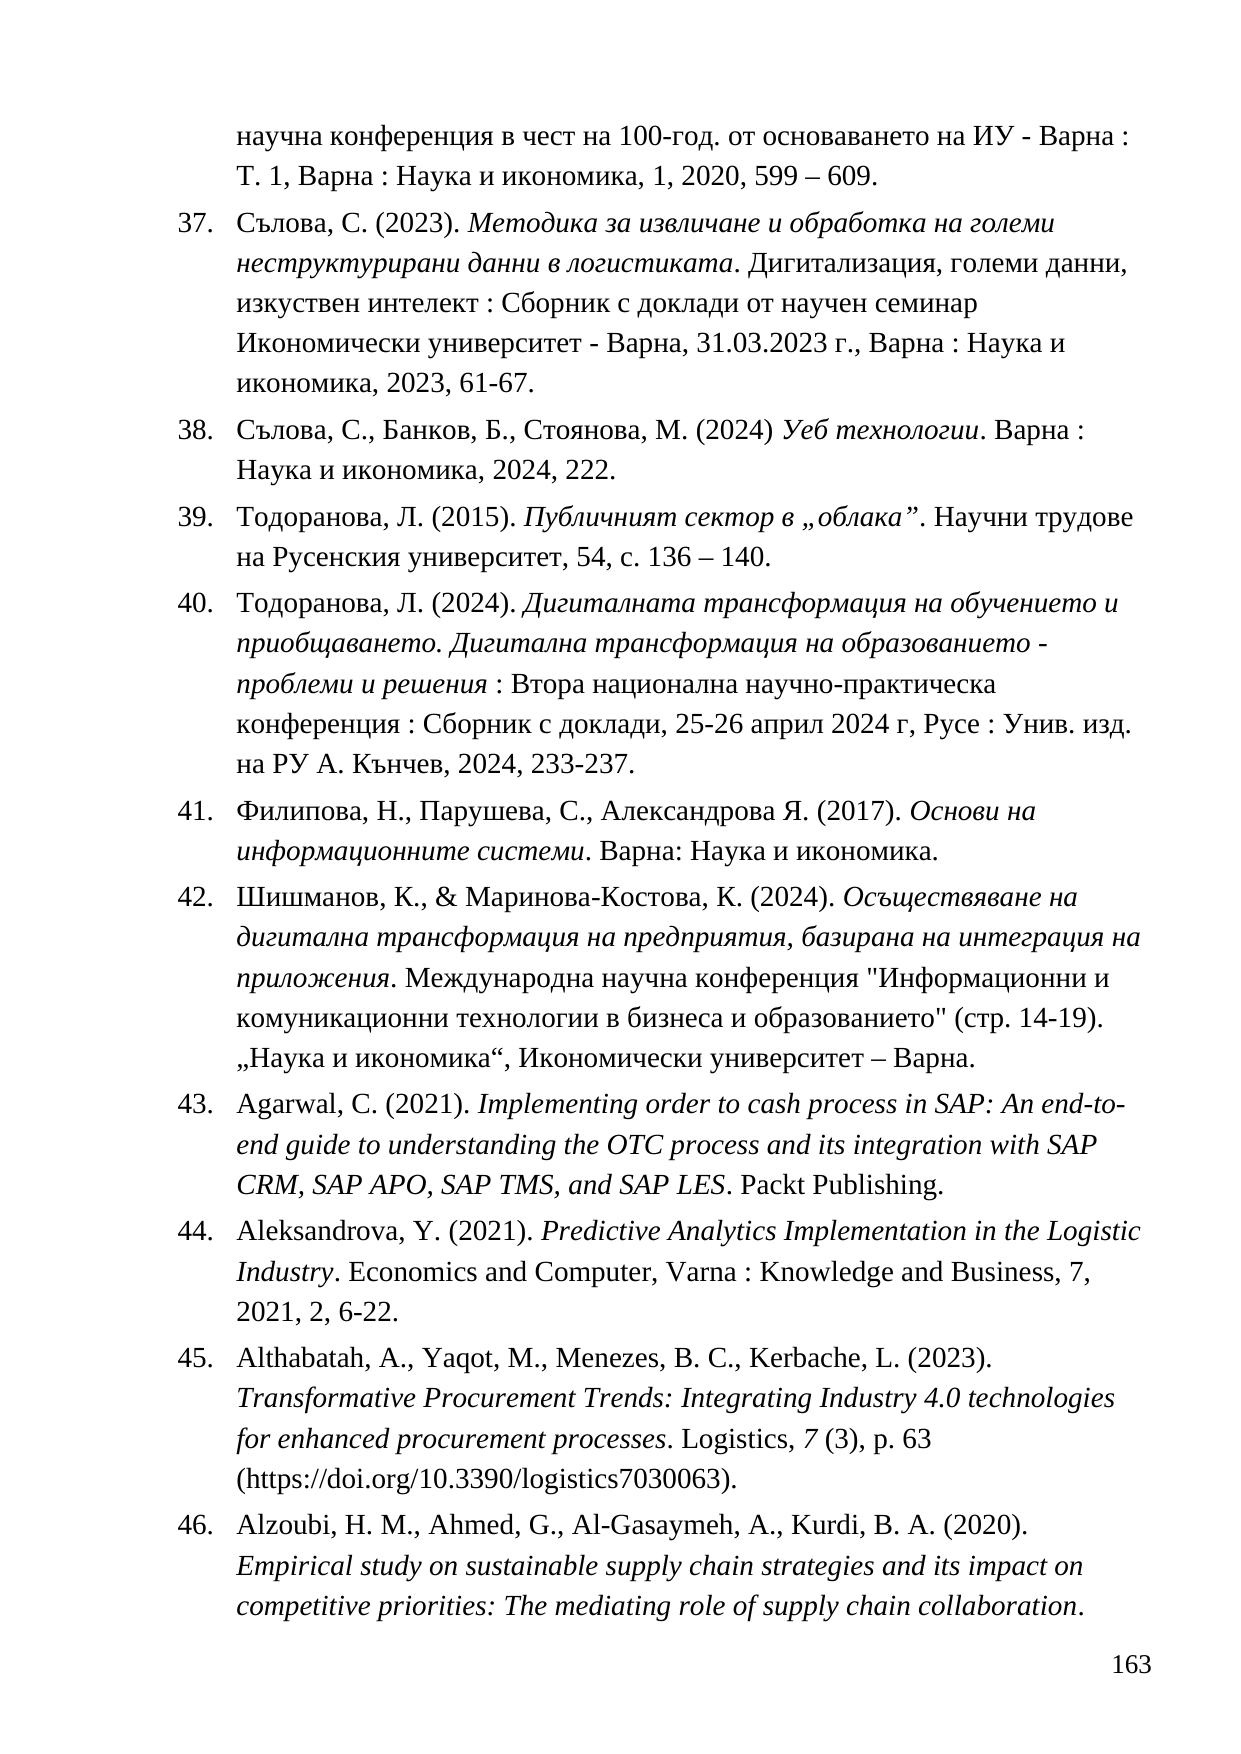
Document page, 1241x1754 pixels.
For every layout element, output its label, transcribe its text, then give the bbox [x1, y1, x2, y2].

text Тодоранова, Л. (2015). Публичният сектор в „облака”. Научни трудове на Русенския университет, 54, с. 136 – 140. [177, 499, 1152, 572]
text Тодоранова, Л. (2024). Дигиталната трансформация на обучението и приобщаването. Дигитална трансформация на образованието - проблеми и решения : Втора национална научно-практическа конференция : Сборник с доклади, 25-26 април 2024 г, Русе : Унив. изд. на РУ А. Кънчев, 2024, 233-237. [177, 585, 1152, 780]
text Филипова, Н., Парушева, С., Александрова Я. (2017). Основи на информационните системи. Варна: Наука и икономика. [177, 793, 1152, 866]
text Сълова, С. (2023). Методика за извличане и обработка на големи неструктурирани данни в логистиката. Дигитализация, големи данни, изкуствен интелект : Сборник с доклади от научен семинар Икономически университет - Варна, 31.03.2023 г., Варна : Наука и икономика, 2023, 61-67. [177, 205, 1152, 399]
text Сълова, С., Банков, Б., Стоянова, М. (2024) Уеб технологии. Варна : Наука и икономика, 2024, 222. [177, 412, 1152, 486]
text Althabatah, A., Yaqot, M., Menezes, B. C., Kerbache, L. (2023). Transformative Procurement Trends: Integrating Industry 4.0 technologies for enhanced procurement processes. Logistics, 7 (3), р. 63 (https://doi.org/10.3390/logistics7030063). [177, 1340, 1152, 1494]
text Aleksandrova, Y. (2021). Predictive Analytics Implementation in the Logistic Industry. Economics and Computer, Varna : Knowledge and Business, 7, 2021, 2, 6-22. [177, 1213, 1152, 1327]
text Agarwal, C. (2021). Implementing order to cash process in SAP: An end-to-end guide to understanding the OTC process and its integration with SAP CRM, SAP APO, SAP TMS, and SAP LES. Packt Publishing. [177, 1087, 1152, 1201]
text Шишманов, К., & Маринова-Костова, К. (2024). Осъществяване на дигитална трансформация на предприятия, базирана на интеграция на приложения. Международна научна конференция "Информационни и комуникационни технологии в бизнеса и образованието" (стр. 14-19). „Наука и икономика“, Икономически университет – Варна. [177, 879, 1152, 1074]
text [177, 1507, 1152, 1621]
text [177, 118, 1152, 192]
